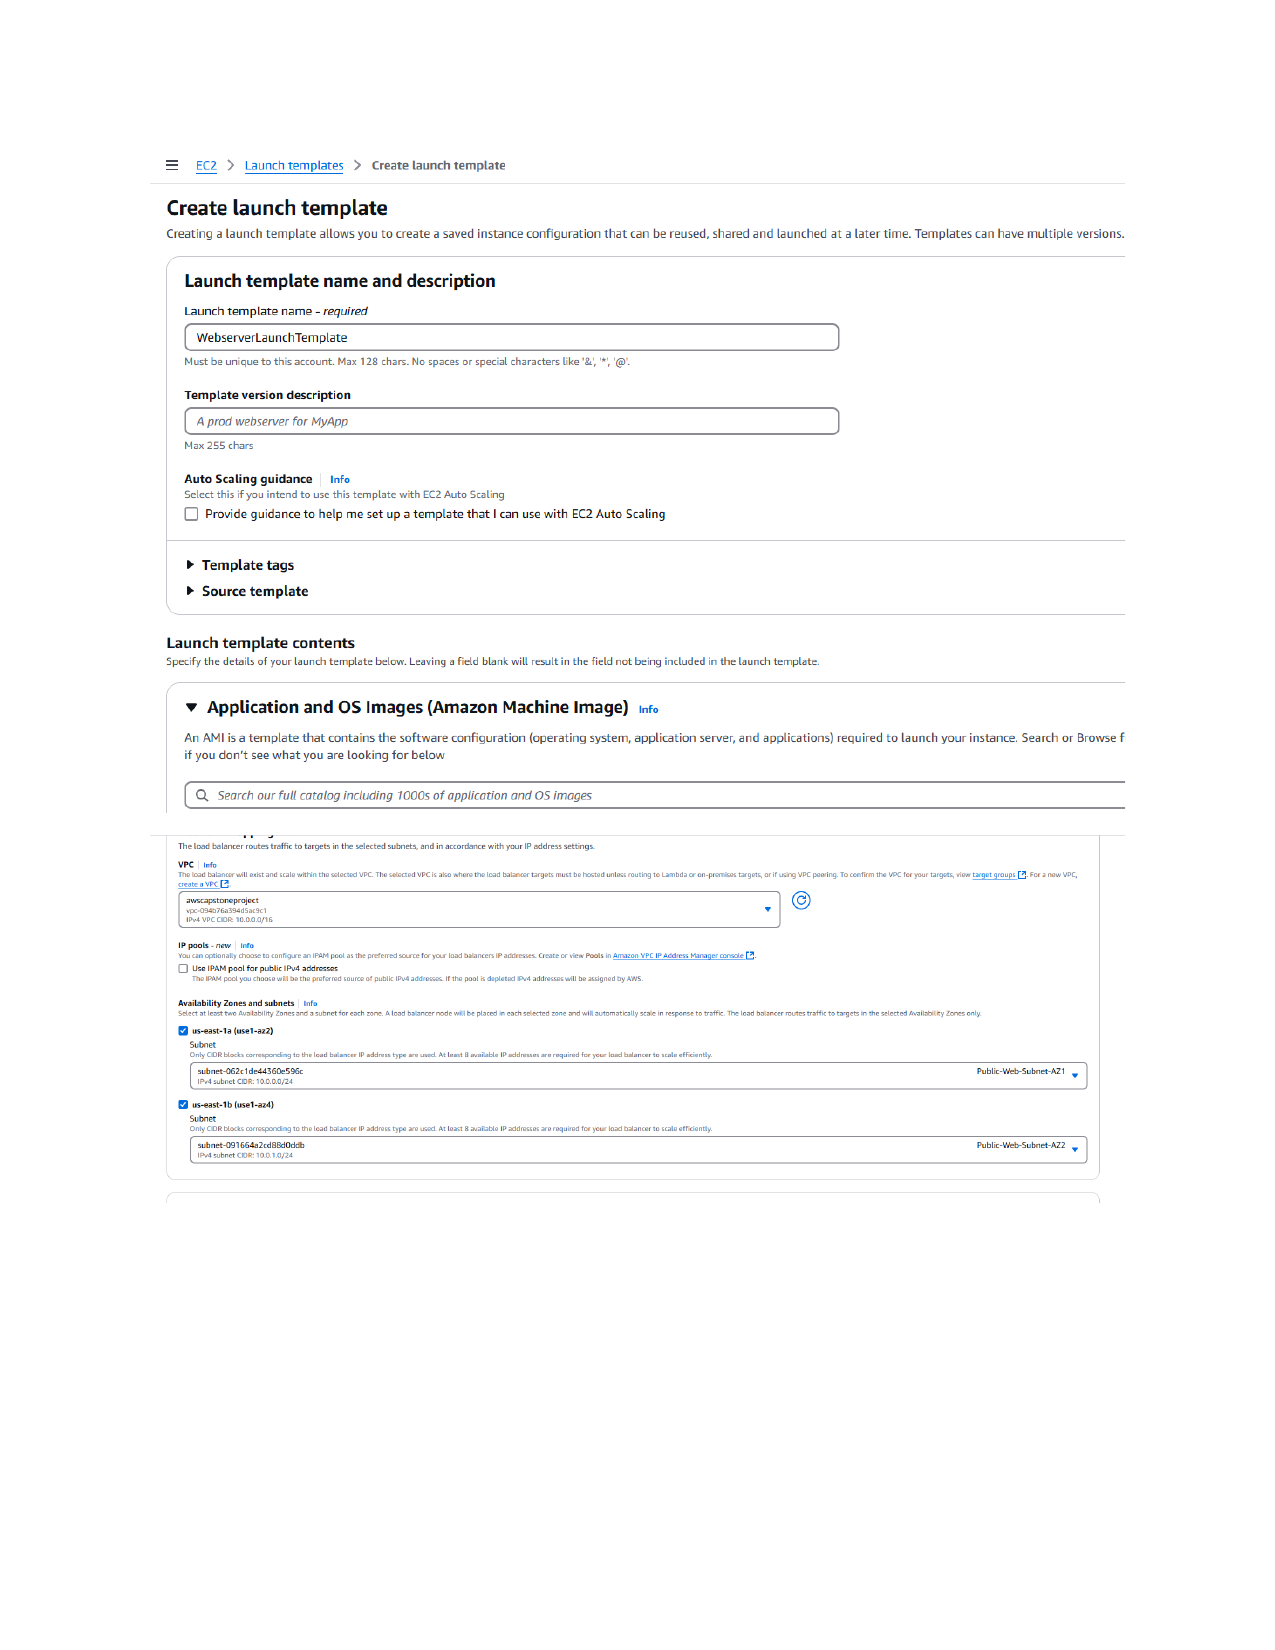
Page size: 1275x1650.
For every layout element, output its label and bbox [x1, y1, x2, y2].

picture [150, 150, 1125, 813]
picture [150, 833, 1125, 1203]
